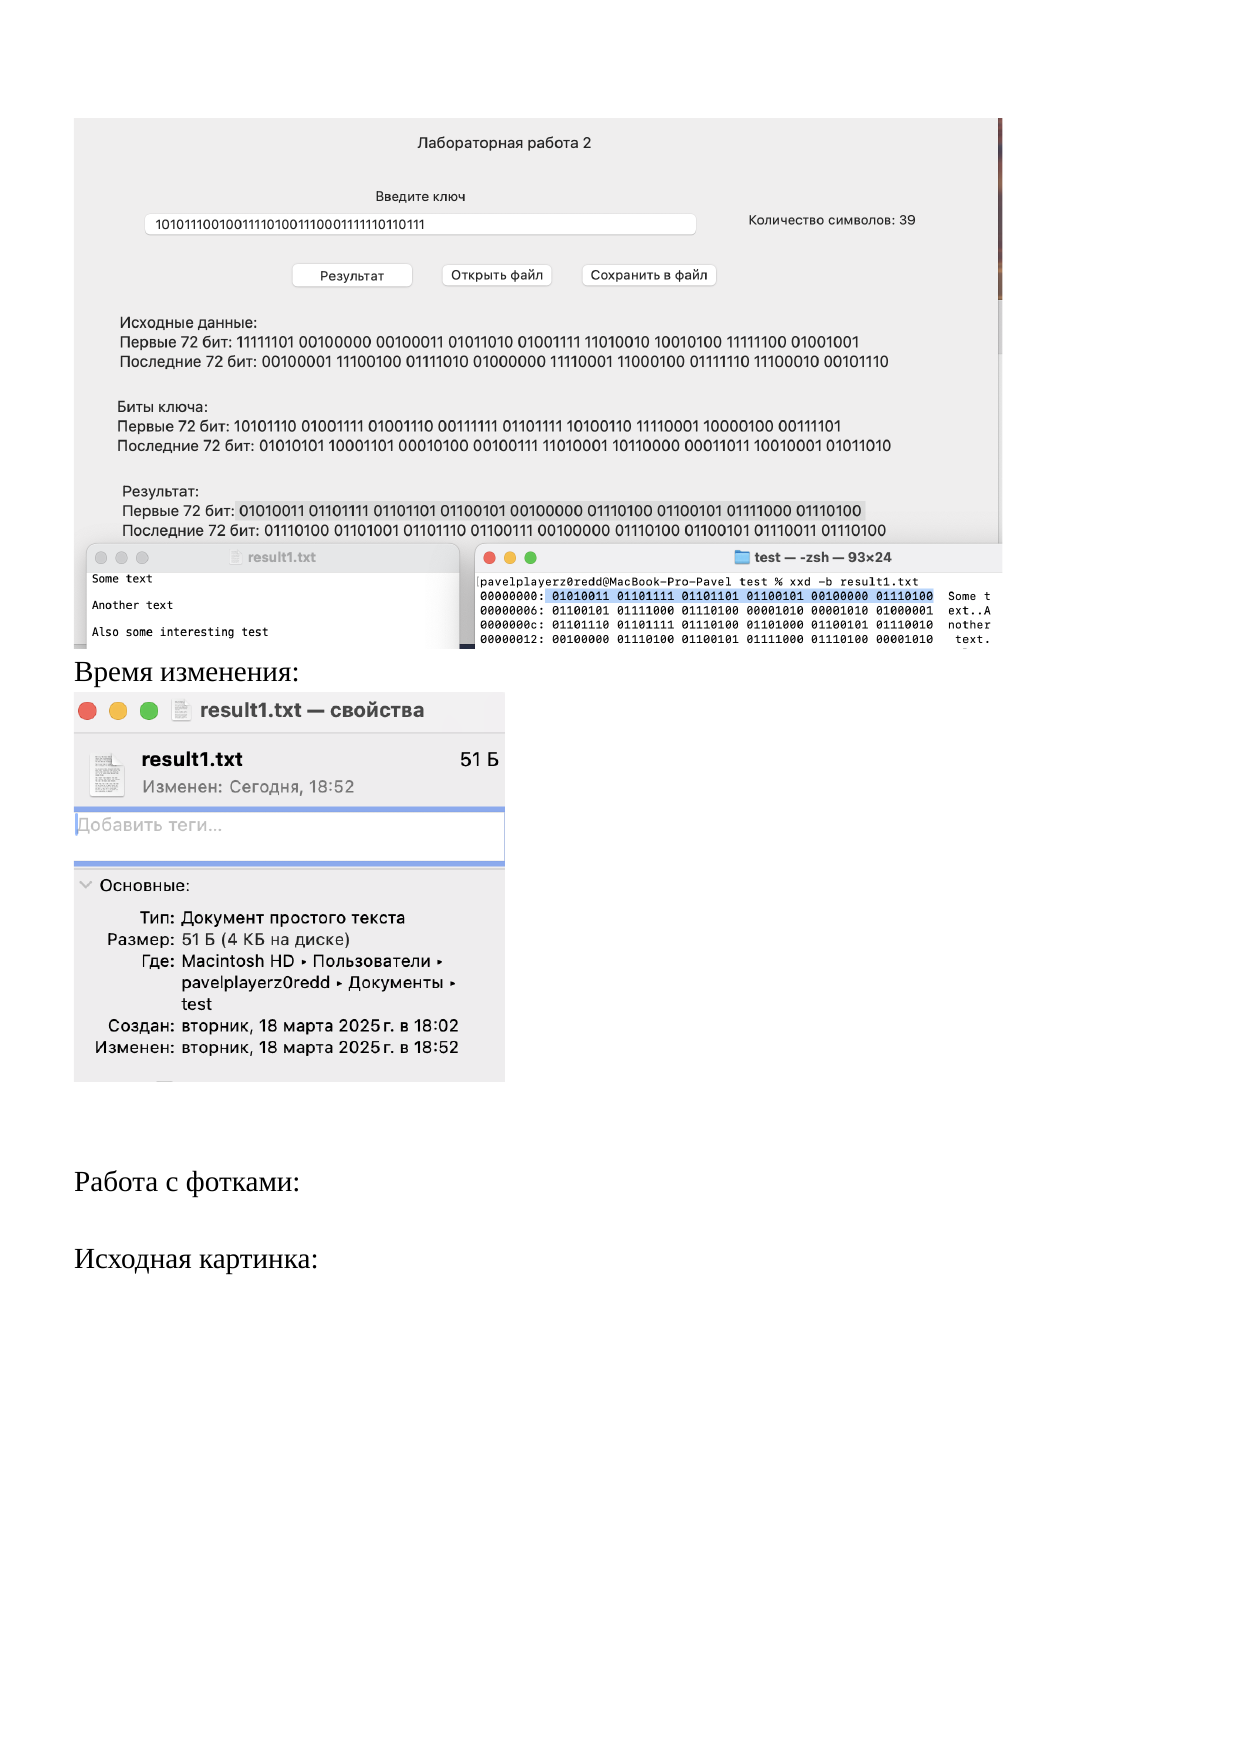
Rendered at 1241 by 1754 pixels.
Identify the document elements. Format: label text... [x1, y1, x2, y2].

list Время изменения: [74, 654, 1152, 687]
list Работа с фотками: [74, 1164, 1152, 1197]
picture [73, 118, 1003, 649]
list Исходная картинка: [74, 1241, 1152, 1274]
picture [73, 692, 505, 1082]
